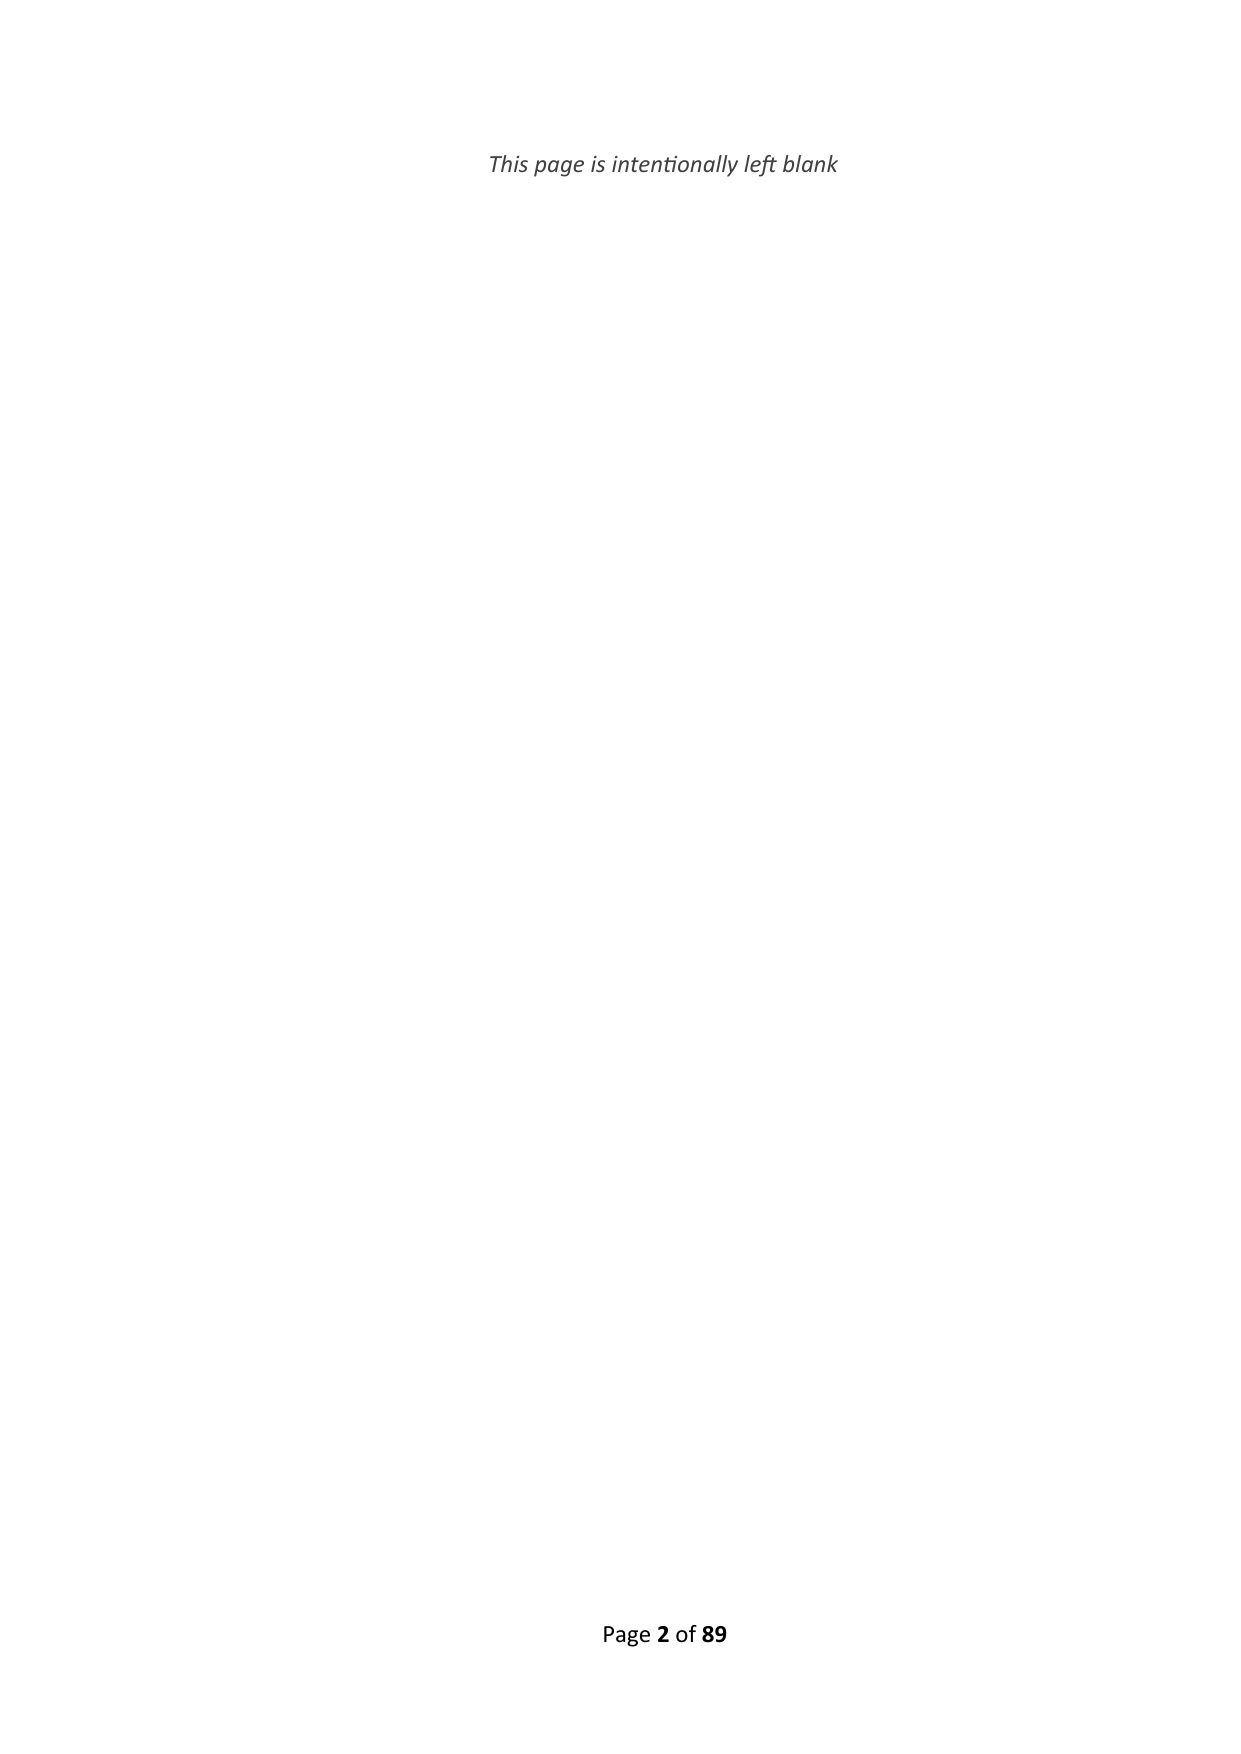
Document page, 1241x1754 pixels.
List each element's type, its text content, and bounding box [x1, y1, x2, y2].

text This page is intentionally left blank [207, 148, 1122, 178]
